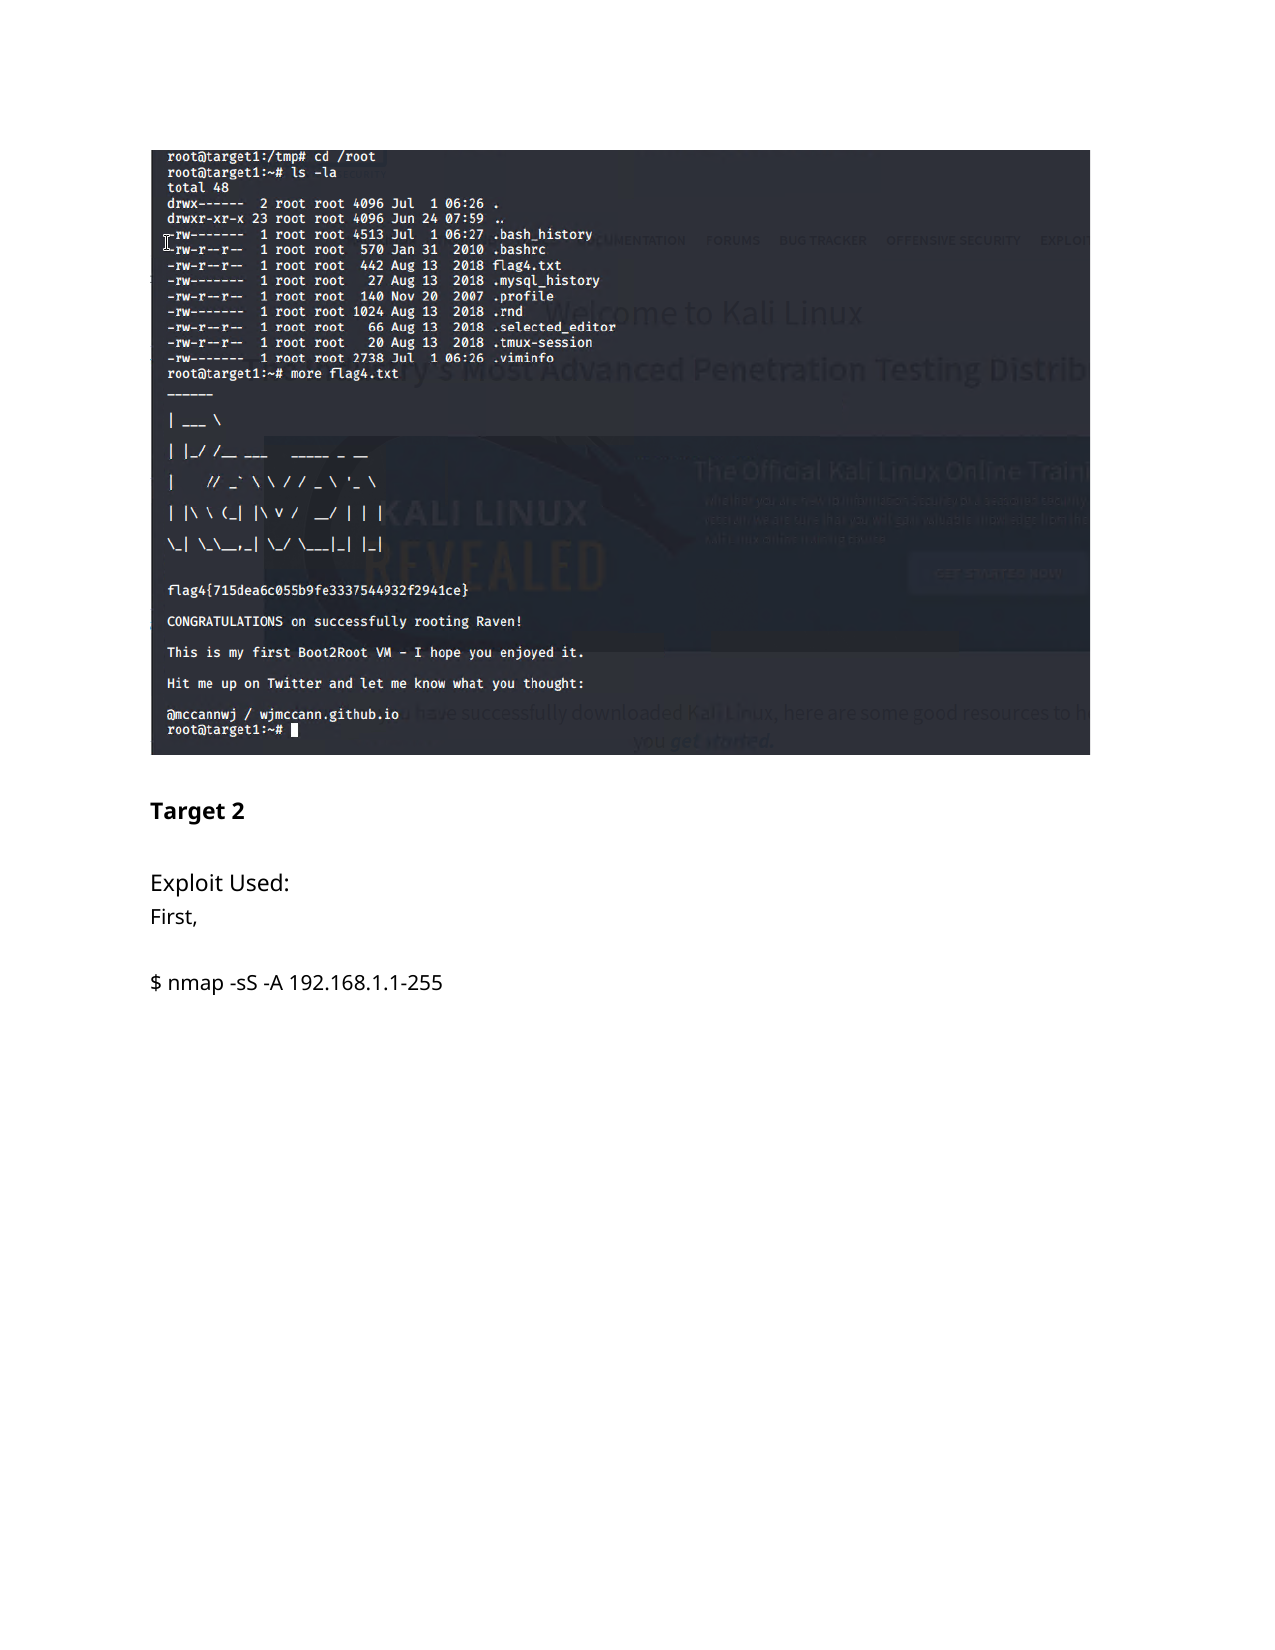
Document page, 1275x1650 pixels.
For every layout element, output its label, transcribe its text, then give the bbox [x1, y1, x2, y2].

text Target 2 [150, 795, 1125, 826]
picture [150, 150, 1091, 755]
text $ nmap -sS -A 192.168.1.1-255 [150, 968, 1125, 996]
text Exploit Used: [150, 867, 1125, 898]
text First, [150, 902, 1125, 931]
